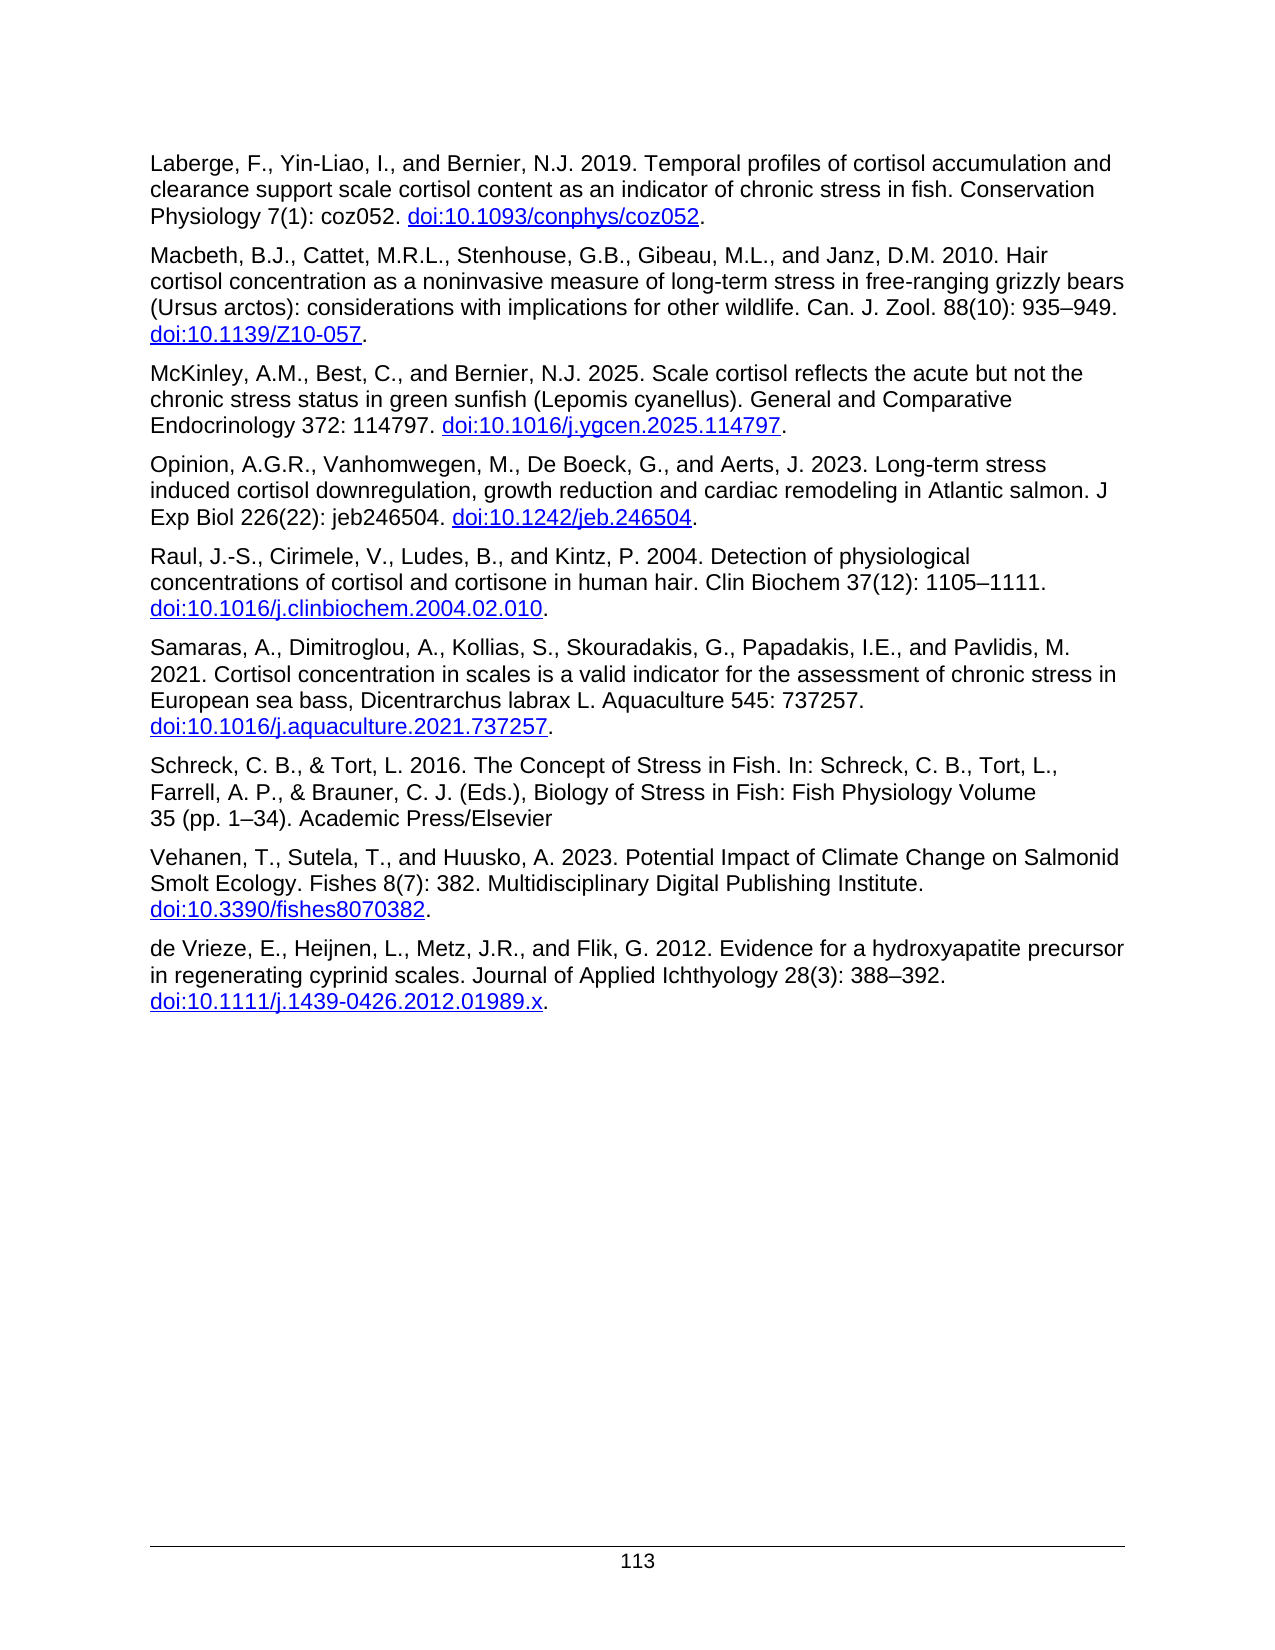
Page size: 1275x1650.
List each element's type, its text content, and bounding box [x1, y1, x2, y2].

text Vehanen, T., Sutela, T., and Huusko, A. 2023. Potential Impact of Climate Change on Salmonid Smolt Ecology. Fishes 8(7): 382. Multidisciplinary Digital Publishing Institute. doi:10.3390/fishes8070382. [150, 844, 1125, 923]
text Samaras, A., Dimitroglou, A., Kollias, S., Skouradakis, G., Papadakis, I.E., and Pavlidis, M. 2021. Cortisol concentration in scales is a valid indicator for the assessment of chronic stress in European sea bass, Dicentrarchus labrax L. Aquaculture 545: 737257. doi:10.1016/j.aquaculture.2021.737257. [150, 634, 1125, 739]
text McKinley, A.M., Best, C., and Bernier, N.J. 2025. Scale cortisol reflects the acute but not the chronic stress status in green sunfish (Lepomis cyanellus). General and Comparative Endocrinology 372: 114797. doi:10.1016/j.ygcen.2025.114797. [150, 359, 1125, 438]
text Laberge, F., Yin-Liao, I., and Bernier, N.J. 2019. Temporal profiles of cortisol accumulation and clearance support scale cortisol content as an indicator of chronic stress in fish. Conservation Physiology 7(1): coz052. doi:10.1093/conphys/coz052. [150, 150, 1125, 229]
text Schreck, C. B., & Tort, L. 2016. The Concept of Stress in Fish. In: Schreck, C. B., Tort, L., Farrell, A. P., & Brauner, C. J. (Eds.), Biology of Stress in Fish: Fish Physiology Volume 35 (pp. 1–34). Academic Press/Elsevier [150, 752, 1125, 831]
text Opinion, A.G.R., Vanhomwegen, M., De Boeck, G., and Aerts, J. 2023. Long-term stress induced cortisol downregulation, growth reduction and cardiac remodeling in Atlantic salmon. J Exp Biol 226(22): jeb246504. doi:10.1242/jeb.246504. [150, 451, 1125, 530]
text de Vrieze, E., Heijnen, L., Metz, J.R., and Flik, G. 2012. Evidence for a hydroxyapatite precursor in regenerating cyprinid scales. Journal of Applied Ichthyology 28(3): 388–392. doi:10.1111/j.1439-0426.2012.01989.x. [150, 935, 1125, 1014]
text Macbeth, B.J., Cattet, M.R.L., Stenhouse, G.B., Gibeau, M.L., and Janz, D.M. 2010. Hair cortisol concentration as a noninvasive measure of long-term stress in free-ranging grizzly bears (Ursus arctos): considerations with implications for other wildlife. Can. J. Zool. 88(10): 935–949. doi:10.1139/Z10-057. [150, 242, 1125, 347]
text Raul, J.-S., Cirimele, V., Ludes, B., and Kintz, P. 2004. Detection of physiological concentrations of cortisol and cortisone in human hair. Clin Biochem 37(12): 1105–1111. doi:10.1016/j.clinbiochem.2004.02.010. [150, 543, 1125, 622]
